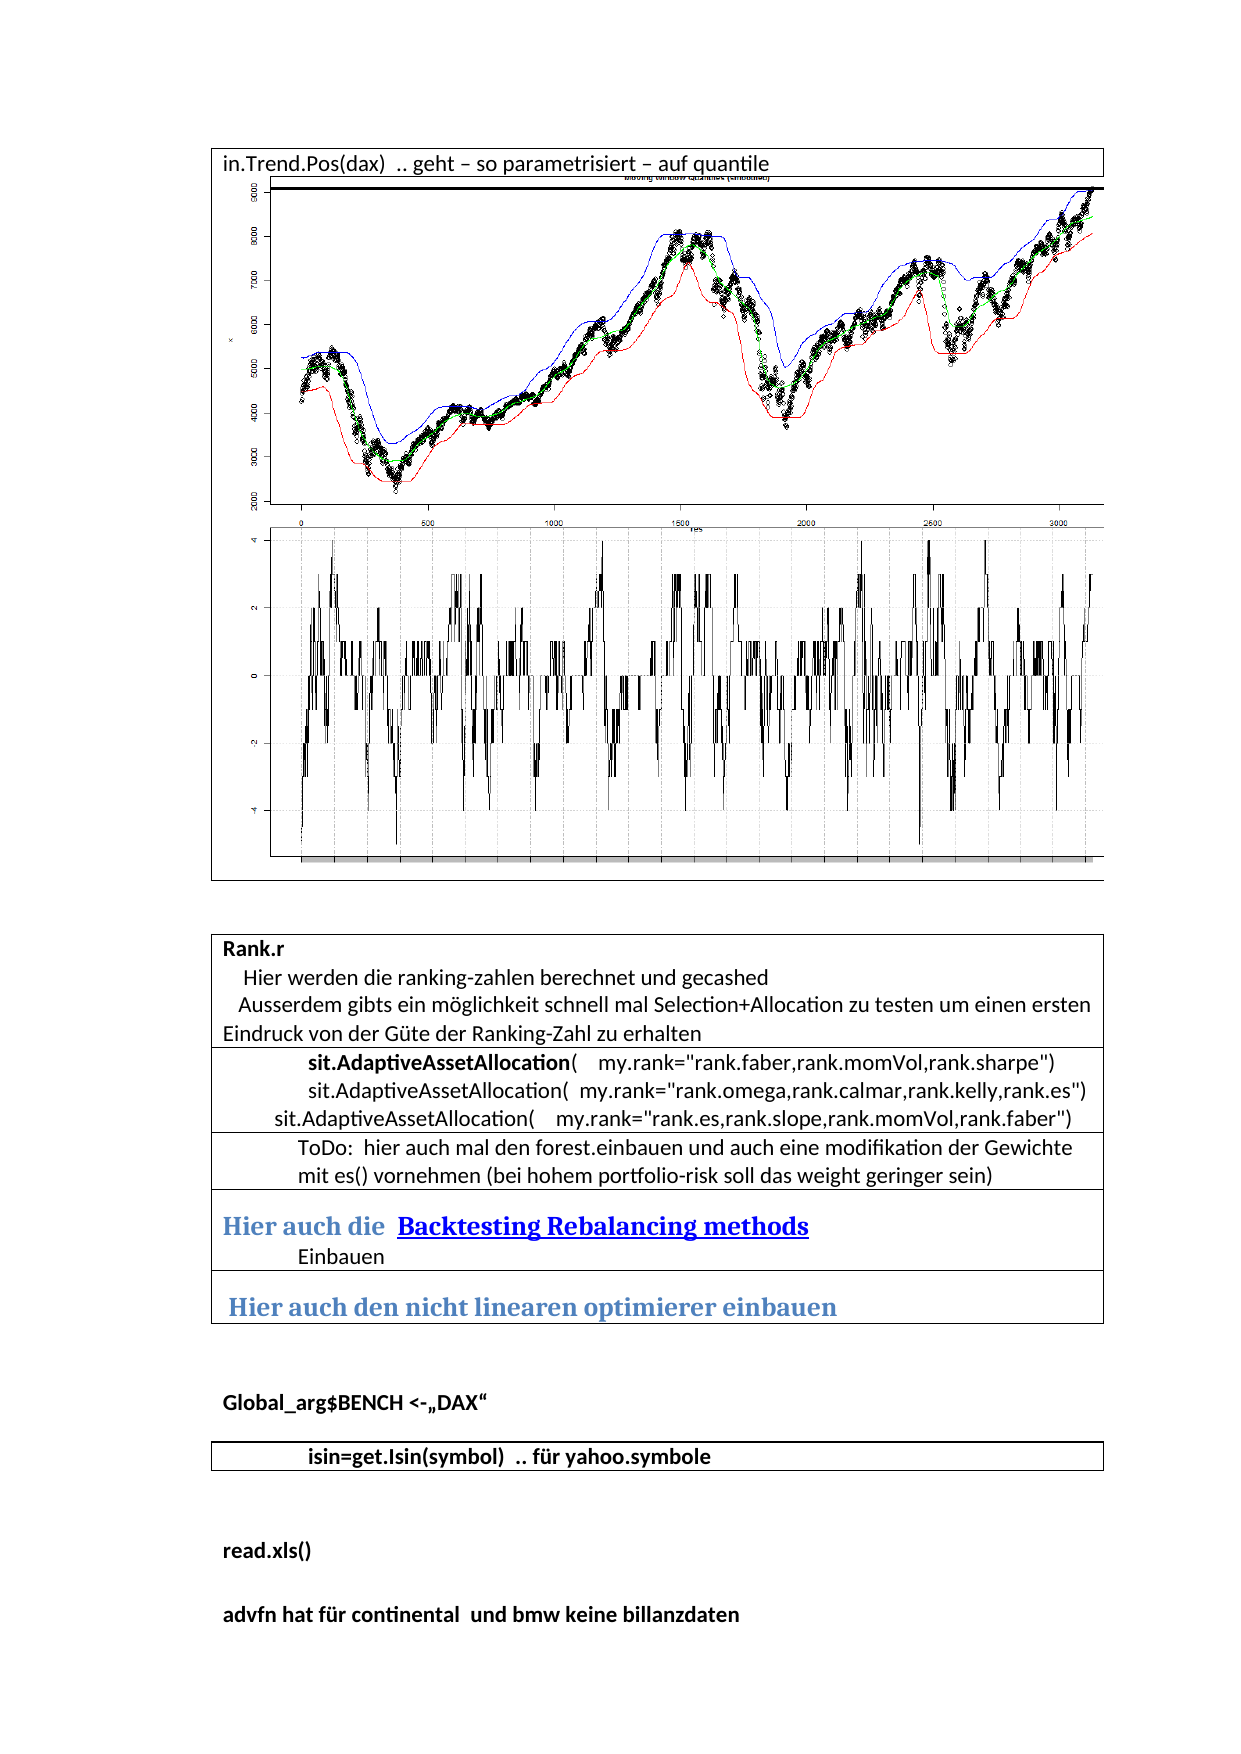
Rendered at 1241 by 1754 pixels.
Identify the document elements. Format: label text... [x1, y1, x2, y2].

table_cell sit.AdaptiveAssetAllocation( my.rank="rank.faber,rank.momVol,rank.sharpe") sit.AdaptiveAssetAllocation( my.rank="rank.omega,rank.calmar,rank.kelly,rank.es") sit.AdaptiveAssetAllocation( my.rank="rank.es,rank.slope,rank.momVol,rank.faber") [212, 1048, 1103, 1132]
table_cell Hier auch den nicht linearen optimierer einbauen [212, 1271, 1103, 1323]
list read.xls() [223, 1536, 1093, 1564]
table_header in.Trend.Pos(dax) .. geht – so parametrisiert – auf quantile [212, 149, 1103, 879]
picture [222, 176, 1104, 880]
table_cell ToDo: hier auch mal den forest.einbauen und auch eine modifikation der Gewichte mit es() vornehmen (bei hohem portfolio-risk soll das weight geringer sein) [212, 1133, 1103, 1189]
list advfn hat für continental und bmw keine billanzdaten [223, 1600, 1093, 1628]
list Global_arg$BENCH <-„DAX“ [223, 1388, 1093, 1416]
table_header isin=get.Isin(symbol) .. für yahoo.symbole [212, 1443, 1103, 1470]
table_cell Hier auch die Backtesting Rebalancing methods Einbauen [212, 1190, 1103, 1270]
table_header Rank.r Hier werden die ranking-zahlen berechnet und gecashed Ausserdem gibts ein möglichkeit schnell mal Selection+Allocation zu testen um einen ersten Eindruck von der Güte der Ranking-Zahl zu erhalten [212, 935, 1103, 1047]
